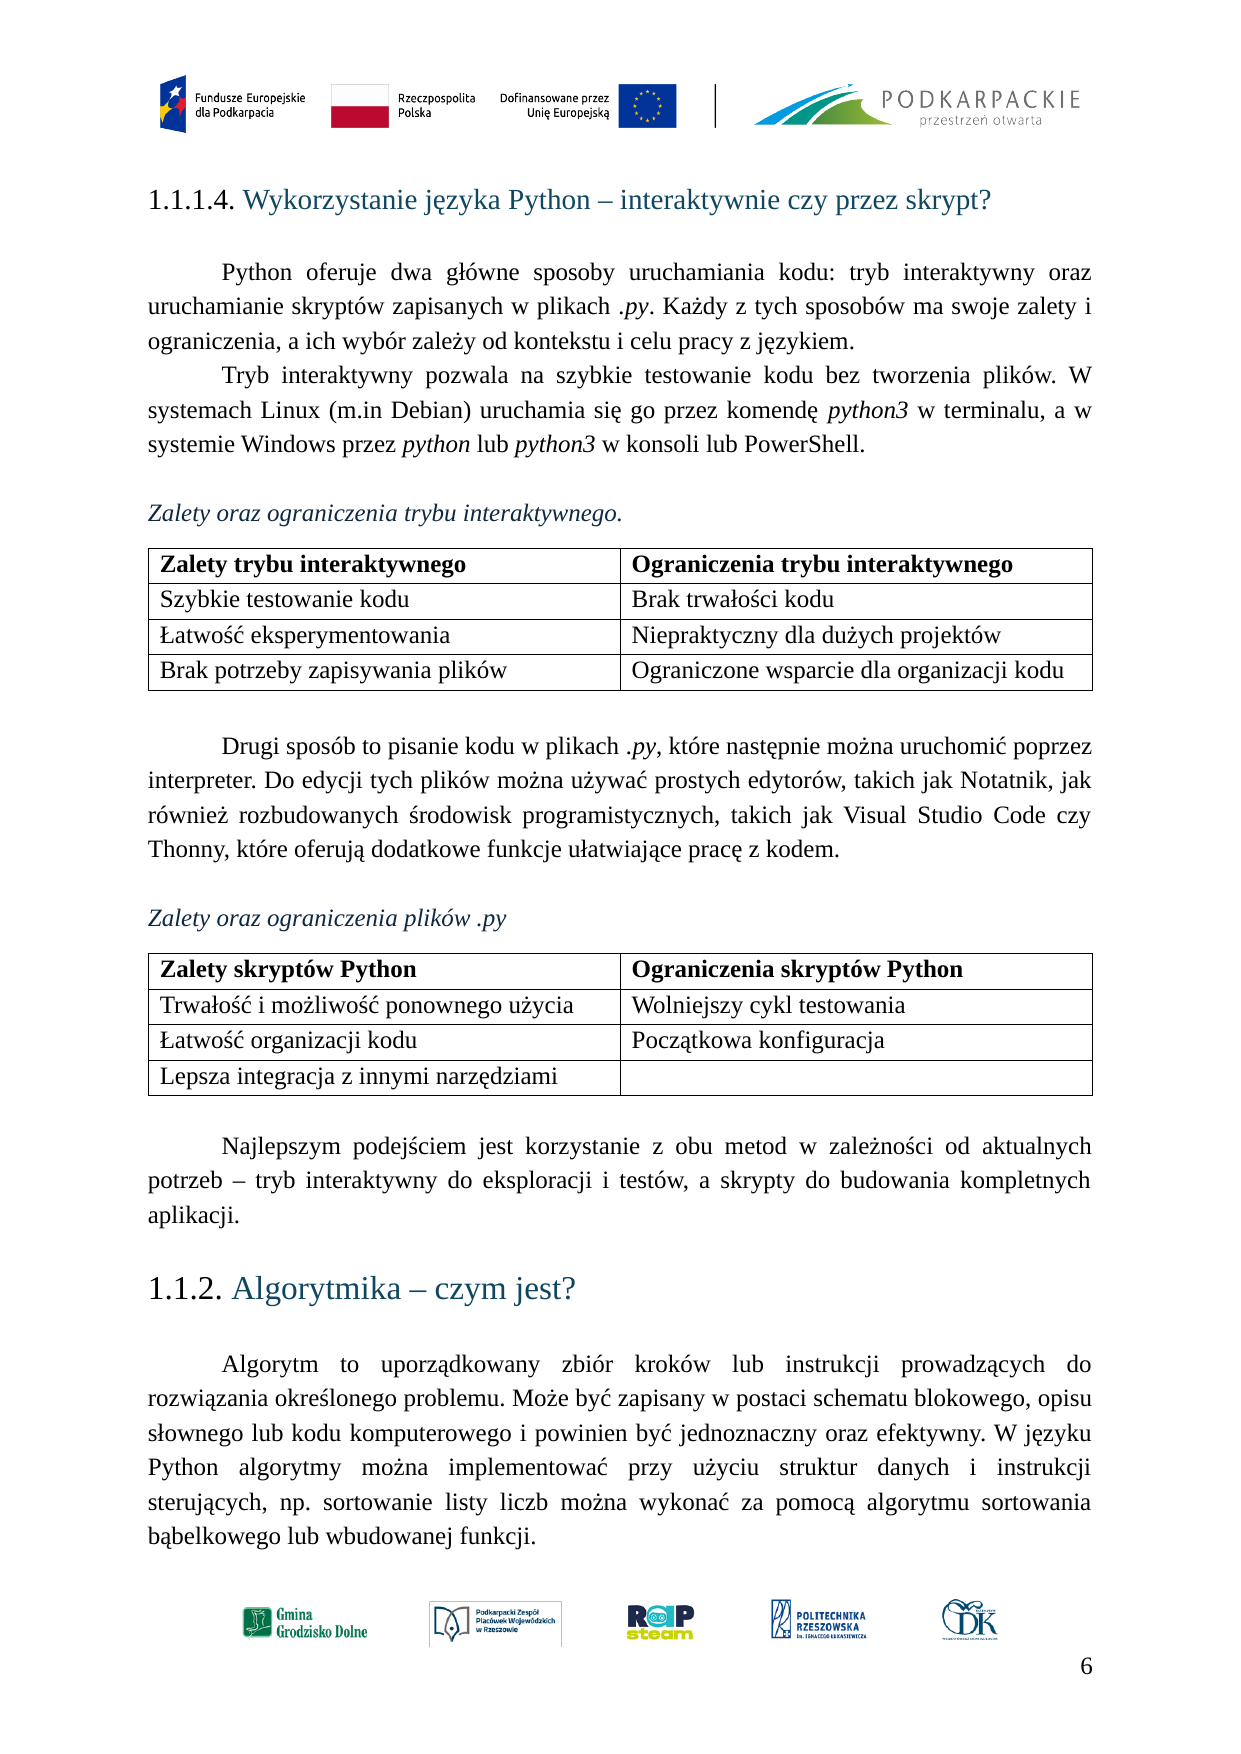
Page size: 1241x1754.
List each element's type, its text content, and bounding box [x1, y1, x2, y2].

table_cell Trwałość i możliwość ponownego użycia [149, 990, 620, 1024]
text Zalety oraz ograniczenia plików .py [148, 903, 1092, 932]
table_cell Ograniczone wsparcie dla organizacji kodu [621, 655, 1092, 690]
subtitle Wykorzystanie języka Python – interaktywnie czy przez skrypt? [148, 182, 1092, 216]
picture [147, 60, 1093, 148]
table_header Zalety trybu interaktywnego [149, 549, 620, 583]
text Zalety oraz ograniczenia trybu interaktywnego. [148, 498, 1092, 527]
picture [242, 1585, 998, 1652]
table_cell Wolniejszy cykl testowania [621, 990, 1092, 1024]
table_cell [621, 1061, 1092, 1095]
table_cell Początkowa konfiguracja [621, 1025, 1092, 1060]
subtitle Algorytmika – czym jest? [148, 1269, 1092, 1307]
table_header Ograniczenia skryptów Python [621, 954, 1092, 989]
text Najlepszym podejściem jest korzystanie z obu metod w zależności od aktualnych potrzeb – tryb interaktywny do eksploracji i testów, a skrypty do budowania kompletnych aplikacji. [148, 1131, 1092, 1228]
text Drugi sposób to pisanie kodu w plikach .py, które następnie można uruchomić poprzez interpreter. Do edycji tych plików można używać prostych edytorów, takich jak Notatnik, jak również rozbudowanych środowisk programistycznych, takich jak Visual Studio Code czy Thonny, które oferują dodatkowe funkcje ułatwiające pracę z kodem. [148, 731, 1092, 863]
table_cell Szybkie testowanie kodu [149, 584, 620, 619]
table_cell Lepsza integracja z innymi narzędziami [149, 1061, 620, 1095]
table_header Zalety skryptów Python [149, 954, 620, 989]
text Python oferuje dwa główne sposoby uruchamiania kodu: tryb interaktywny oraz uruchamianie skryptów zapisanych w plikach .py. Każdy z tych sposobów ma swoje zalety i ograniczenia, a ich wybór zależy od kontekstu i celu pracy z językiem. [148, 257, 1092, 354]
table_cell Brak potrzeby zapisywania plików [149, 655, 620, 690]
text Algorytm to uporządkowany zbiór kroków lub instrukcji prowadzących do rozwiązania określonego problemu. Może być zapisany w postaci schematu blokowego, opisu słownego lub kodu komputerowego i powinien być jednoznaczny oraz efektywny. W języku Python algorytmy można implementować przy użyciu struktur danych i instrukcji sterujących, np. sortowanie listy liczb można wykonać za pomocą algorytmu sortowania bąbelkowego lub wbudowanej funkcji. [148, 1349, 1092, 1550]
table_cell Brak trwałości kodu [621, 584, 1092, 619]
table_cell Łatwość eksperymentowania [149, 620, 620, 654]
table_header Ograniczenia trybu interaktywnego [621, 549, 1092, 583]
table_cell Łatwość organizacji kodu [149, 1025, 620, 1060]
text Tryb interaktywny pozwala na szybkie testowanie kodu bez tworzenia plików. W systemach Linux (m.in Debian) uruchamia się go przez komendę python3 w terminalu, a w systemie Windows przez python lub python3 w konsoli lub PowerShell. [148, 360, 1092, 458]
table_cell Niepraktyczny dla dużych projektów [621, 620, 1092, 654]
